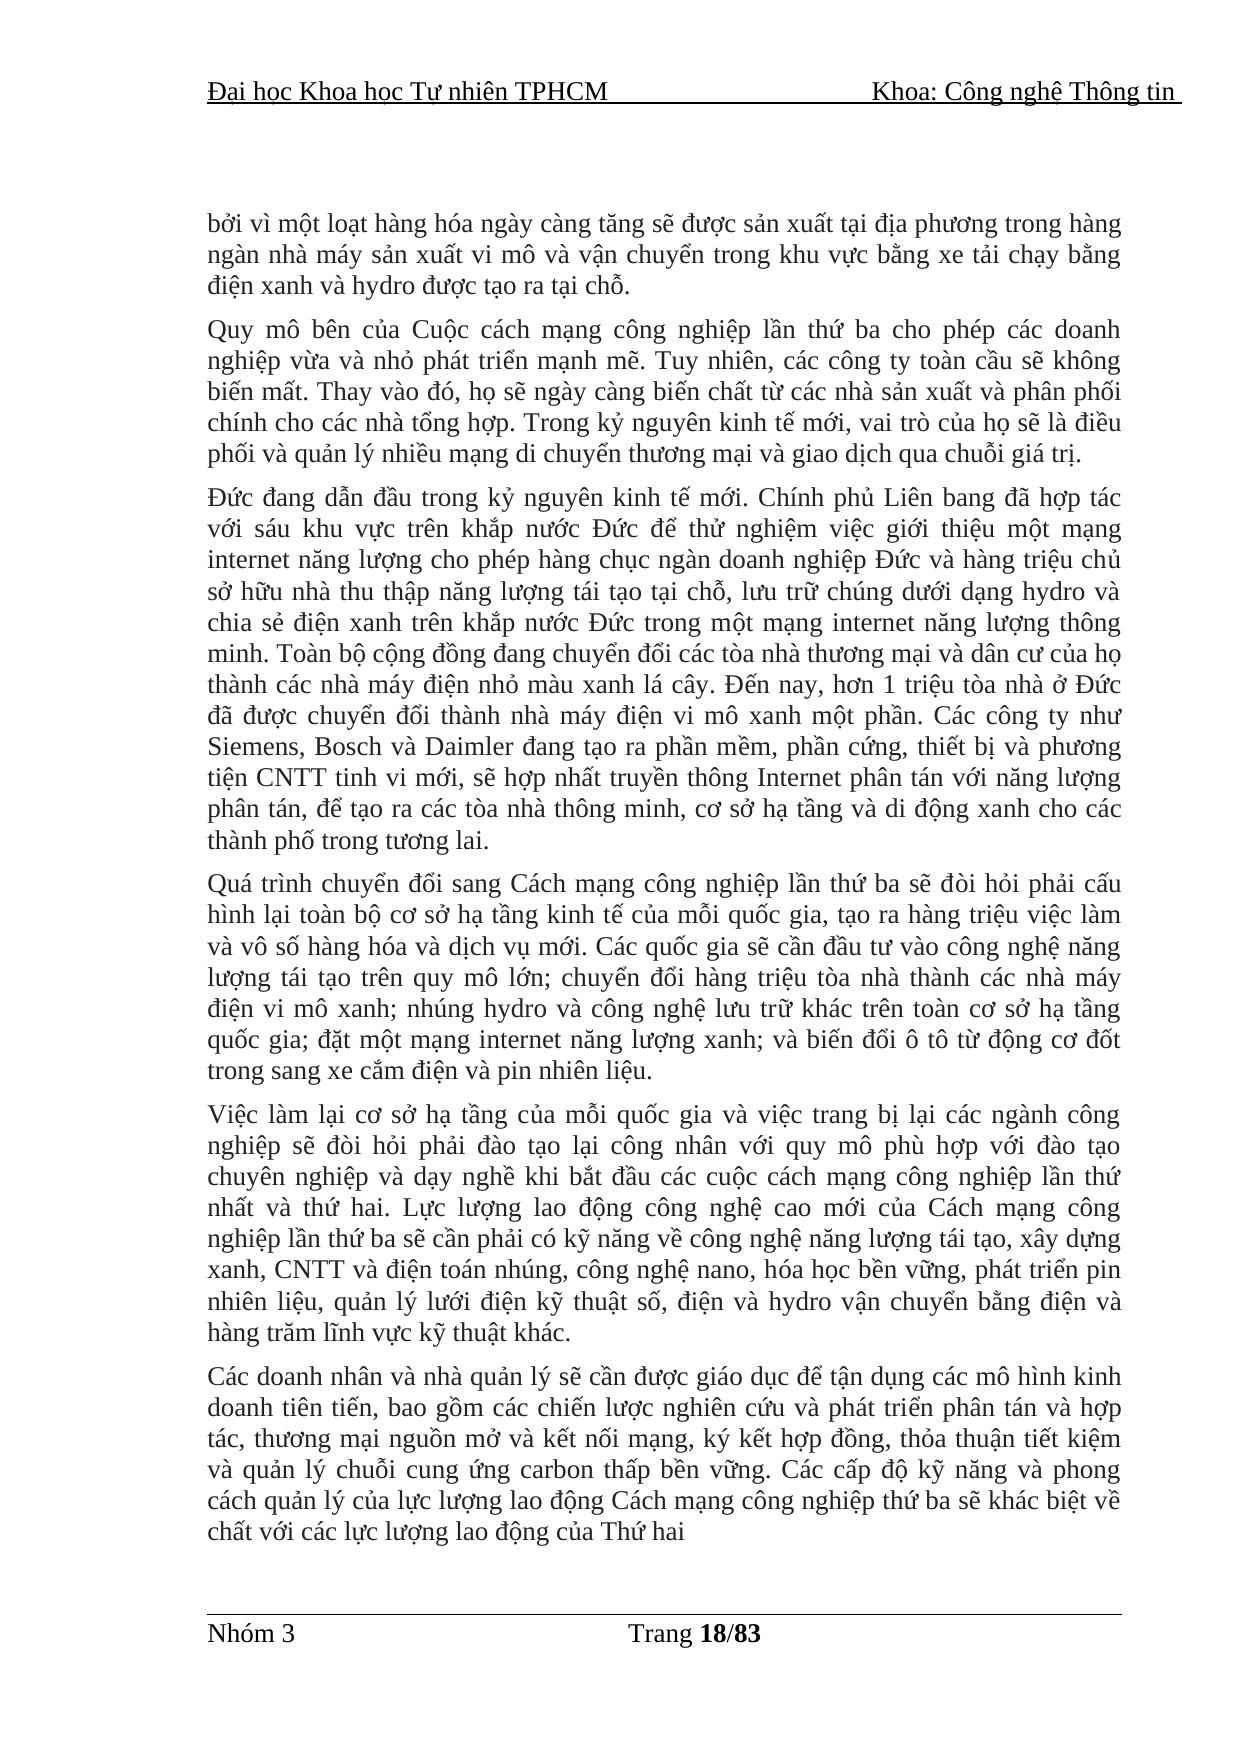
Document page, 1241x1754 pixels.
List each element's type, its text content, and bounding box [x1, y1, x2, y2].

text Quá trình chuyển đổi sang Cách mạng công nghiệp lần thứ ba sẽ đòi hỏi phải cấu hình lại toàn bộ cơ sở hạ tầng kinh tế của mỗi quốc gia, tạo ra hàng triệu việc làm và vô số hàng hóa và dịch vụ mới. Các quốc gia sẽ cần đầu tư vào công nghệ năng lượng tái tạo trên quy mô lớn; chuyển đổi hàng triệu tòa nhà thành các nhà máy điện vi mô xanh; nhúng hydro và công nghệ lưu trữ khác trên toàn cơ sở hạ tầng quốc gia; đặt một mạng internet năng lượng xanh; và biến đổi ô tô từ động cơ đốt trong sang xe cắm điện và pin nhiên liệu. [207, 867, 1122, 1085]
text Đức đang dẫn đầu trong kỷ nguyên kinh tế mới. Chính phủ Liên bang đã hợp tác với sáu khu vực trên khắp nước Đức để thử nghiệm việc giới thiệu một mạng internet năng lượng cho phép hàng chục ngàn doanh nghiệp Đức và hàng triệu chủ sở hữu nhà thu thập năng lượng tái tạo tại chỗ, lưu trữ chúng dưới dạng hydro và chia sẻ điện xanh trên khắp nước Đức trong một mạng internet năng lượng thông minh. Toàn bộ cộng đồng đang chuyển đổi các tòa nhà thương mại và dân cư của họ thành các nhà máy điện nhỏ màu xanh lá cây. Đến nay, hơn 1 triệu tòa nhà ở Đức đã được chuyển đổi thành nhà máy điện vi mô xanh một phần. Các công ty như Siemens, Bosch và Daimler đang tạo ra phần mềm, phần cứng, thiết bị và phương tiện CNTT tinh vi mới, sẽ hợp nhất truyền thông Internet phân tán với năng lượng phân tán, để tạo ra các tòa nhà thông minh, cơ sở hạ tầng và di động xanh cho các thành phố trong tương lai. [207, 481, 1122, 855]
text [207, 207, 1122, 300]
text Các doanh nhân và nhà quản lý sẽ cần được giáo dục để tận dụng các mô hình kinh doanh tiên tiến, bao gồm các chiến lược nghiên cứu và phát triển phân tán và hợp tác, thương mại nguồn mở và kết nối mạng, ký kết hợp đồng, thỏa thuận tiết kiệm và quản lý chuỗi cung ứng carbon thấp bền vững. Các cấp độ kỹ năng và phong cách quản lý của lực lượng lao động Cách mạng công nghiệp thứ ba sẽ khác biệt về chất với các lực lượng lao động của Thứ hai [207, 1359, 1122, 1546]
text Việc làm lại cơ sở hạ tầng của mỗi quốc gia và việc trang bị lại các ngành công nghiệp sẽ đòi hỏi phải đào tạo lại công nhân với quy mô phù hợp với đào tạo chuyên nghiệp và dạy nghề khi bắt đầu các cuộc cách mạng công nghiệp lần thứ nhất và thứ hai. Lực lượng lao động công nghệ cao mới của Cách mạng công nghiệp lần thứ ba sẽ cần phải có kỹ năng về công nghệ năng lượng tái tạo, xây dựng xanh, CNTT và điện toán nhúng, công nghệ nano, hóa học bền vững, phát triển pin nhiên liệu, quản lý lưới điện kỹ thuật số, điện và hydro vận chuyển bằng điện và hàng trăm lĩnh vực kỹ thuật khác. [207, 1098, 1122, 1347]
text Quy mô bên của Cuộc cách mạng công nghiệp lần thứ ba cho phép các doanh nghiệp vừa và nhỏ phát triển mạnh mẽ. Tuy nhiên, các công ty toàn cầu sẽ không biến mất. Thay vào đó, họ sẽ ngày càng biến chất từ các nhà sản xuất và phân phối chính cho các nhà tổng hợp. Trong kỷ nguyên kinh tế mới, vai trò của họ sẽ là điều phối và quản lý nhiều mạng di chuyển thương mại và giao dịch qua chuỗi giá trị. [207, 313, 1122, 469]
